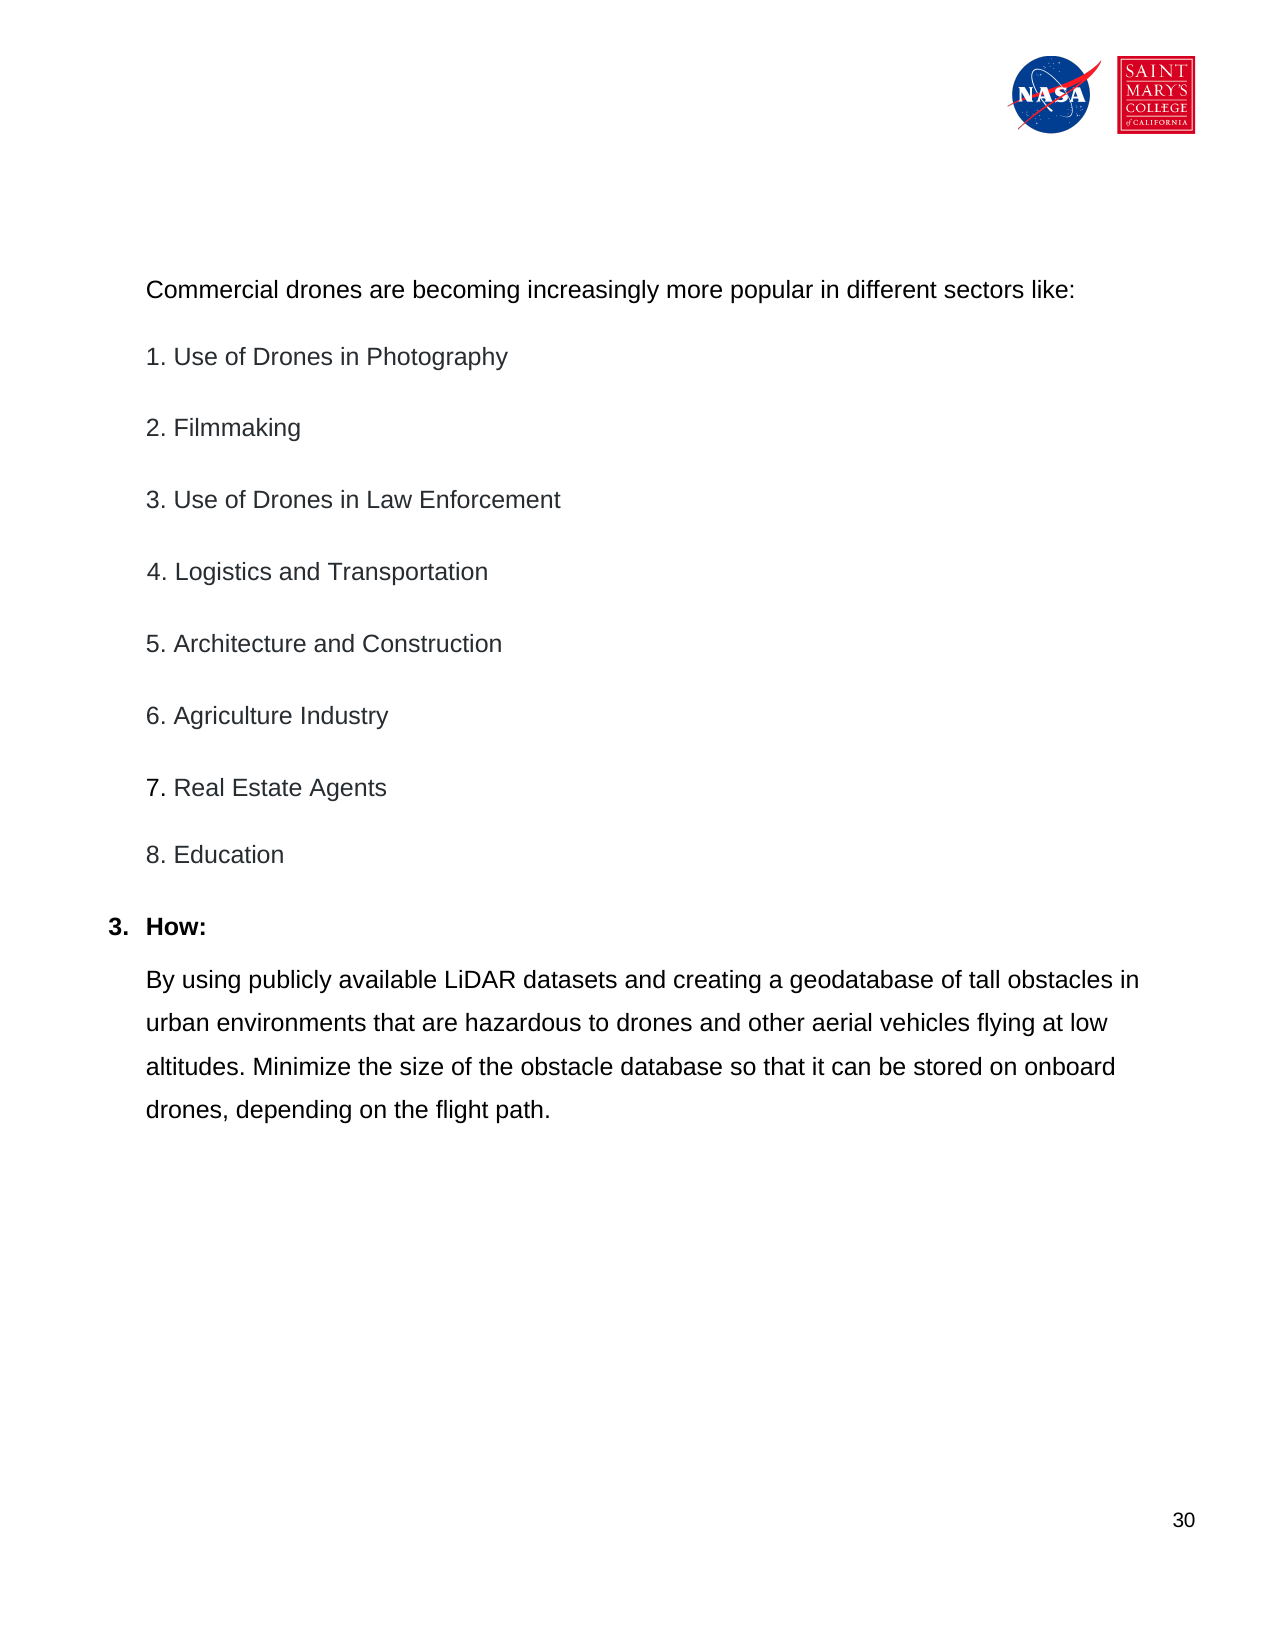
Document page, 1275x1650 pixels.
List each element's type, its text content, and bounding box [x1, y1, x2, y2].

subtitle 8. Education [71, 839, 1195, 868]
text Commercial drones are becoming increasingly more popular in different sectors like: [71, 275, 1195, 304]
picture [1117, 56, 1196, 134]
text 7. Real Estate Agents [71, 773, 1195, 802]
subtitle 4. Logistics and Transportation [71, 557, 1195, 586]
text By using publicly available LiDAR datasets and creating a geodatabase of tall obstacles in urban environments that are hazardous to drones and other aerial vehicles flying at low altitudes. Minimize the size of the obstacle database so that it can be stored on onboard drones, depending on the flight path. [146, 965, 1162, 1123]
subtitle 3. Use of Drones in Law Enforcement [71, 485, 1195, 514]
list How: [108, 912, 1195, 940]
subtitle 6. Agriculture Industry [71, 701, 1195, 730]
subtitle 1. Use of Drones in Photography [71, 341, 1195, 370]
subtitle 5. Architecture and Construction [71, 629, 1195, 658]
picture [1007, 56, 1102, 134]
subtitle 2. Filmmaking [71, 413, 1195, 442]
